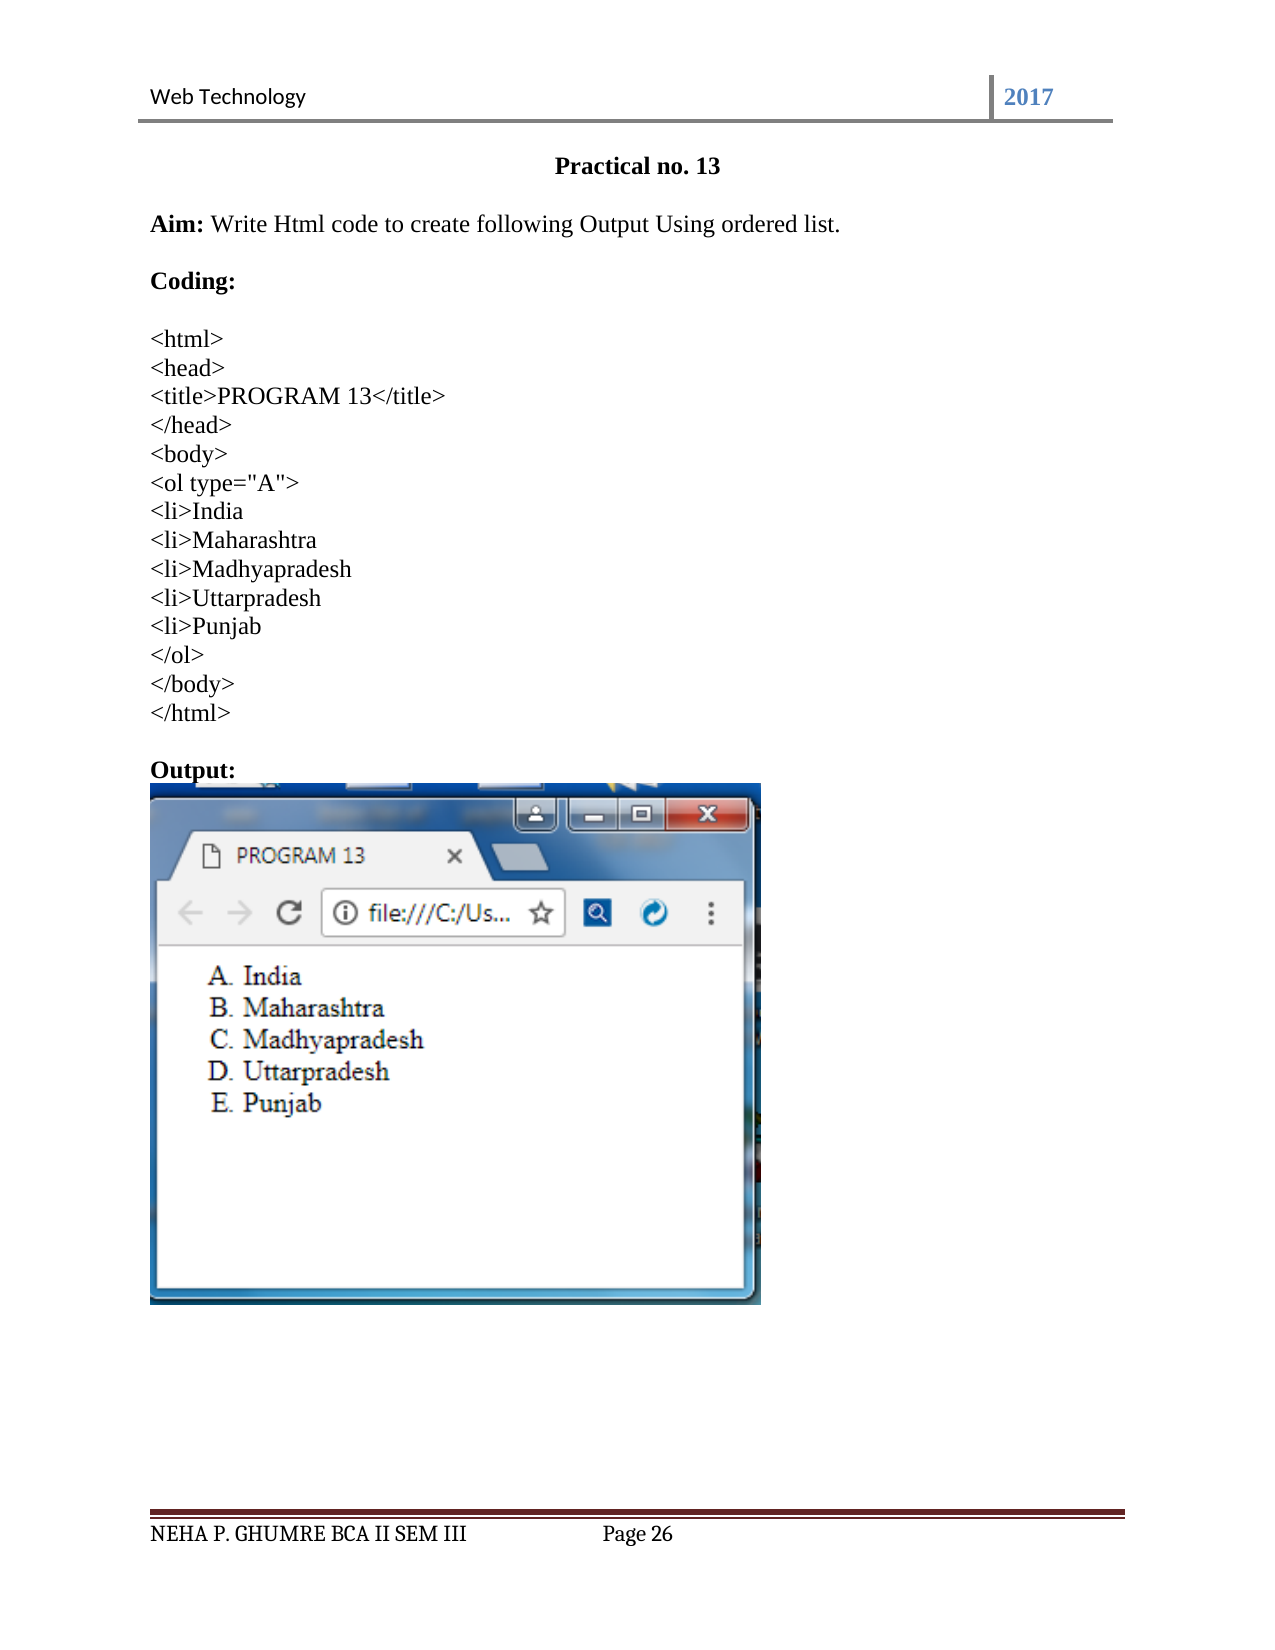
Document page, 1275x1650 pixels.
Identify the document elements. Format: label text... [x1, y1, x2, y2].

text </ol> [150, 640, 1125, 669]
text </head> [150, 410, 1125, 439]
text <html> [150, 324, 1125, 353]
text <li>Punjab [150, 611, 1125, 640]
text <title>PROGRAM 13</title> [150, 381, 1125, 410]
text <li>India [150, 496, 1125, 525]
text </body> [150, 669, 1125, 698]
text </html> [150, 698, 1125, 726]
text <li>Madhyapradesh [150, 554, 1125, 583]
text Practical no. 13 [150, 151, 1125, 180]
text Aim: Write Html code to create following Output Using ordered list. [150, 209, 1125, 238]
text <li>Maharashtra [150, 525, 1125, 554]
text Coding: [150, 266, 1125, 295]
picture [150, 783, 761, 1305]
text <li>Uttarpradesh [150, 583, 1125, 611]
text <head> [150, 353, 1125, 381]
text <body> [150, 439, 1125, 468]
text <ol type="A"> [150, 468, 1125, 496]
text Output: [150, 755, 1125, 784]
